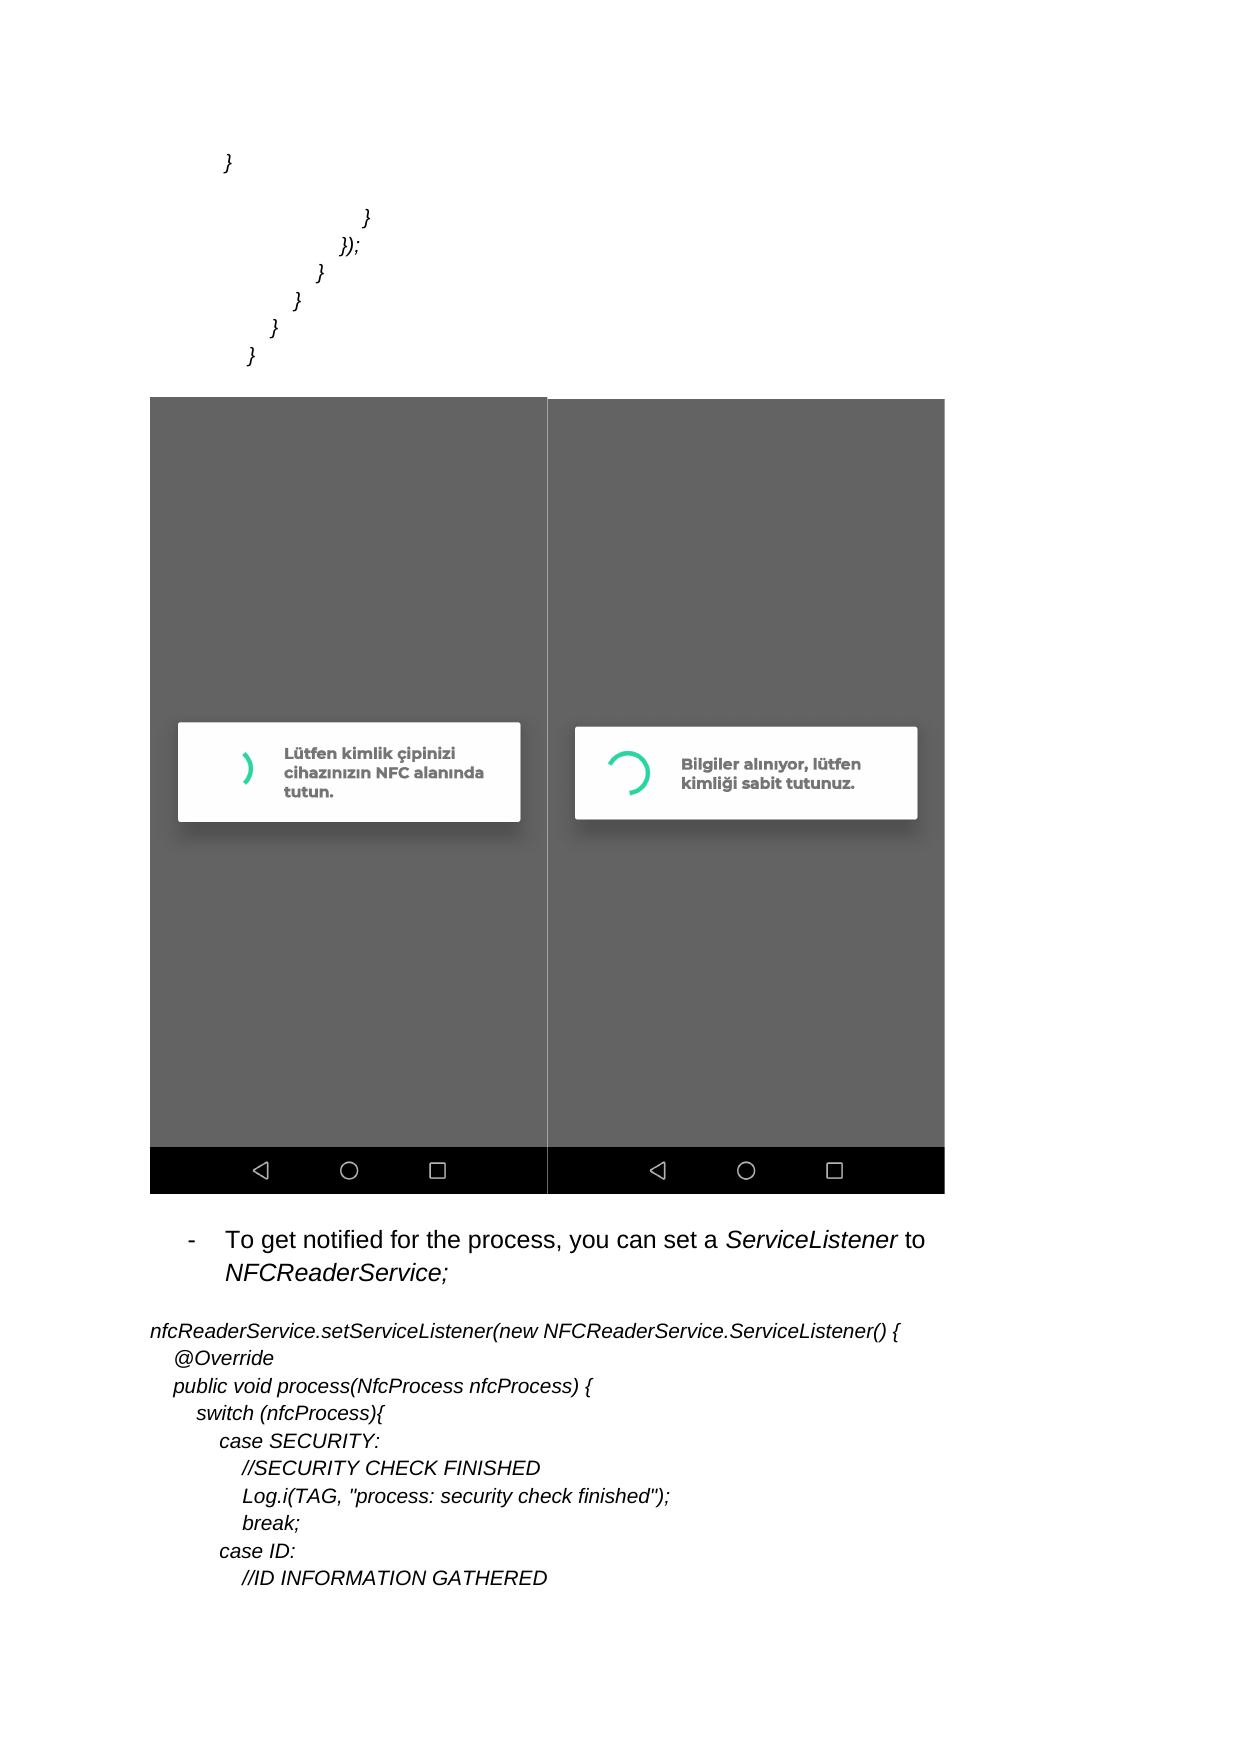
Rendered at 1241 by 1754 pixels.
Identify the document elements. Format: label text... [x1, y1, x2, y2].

text //SECURITY CHECK FINISHED [150, 1456, 1090, 1480]
text case ID: [150, 1538, 1090, 1562]
text nfcReaderService.setServiceListener(new NFCReaderService.ServiceListener() { [150, 1318, 1090, 1342]
picture [150, 397, 945, 1194]
text @Override [150, 1346, 1090, 1370]
text } [225, 315, 1090, 339]
text } [225, 287, 1090, 311]
text //ID INFORMATION GATHERED [150, 1566, 1090, 1590]
list To get notified for the process, you can set a ServiceListener to NFCReaderService; [187, 1225, 1090, 1287]
text public void process(NfcProcess nfcProcess) { [150, 1373, 1090, 1397]
text } [225, 260, 1090, 284]
text Log.i(TAG, "process: security check finished"); [150, 1483, 1090, 1507]
text } [225, 342, 1090, 366]
text break; [150, 1511, 1090, 1535]
text } [225, 205, 1090, 229]
text }); [225, 232, 1090, 256]
text case SECURITY: [150, 1428, 1090, 1452]
text switch (nfcProcess){ [150, 1401, 1090, 1425]
text } [225, 150, 1090, 174]
